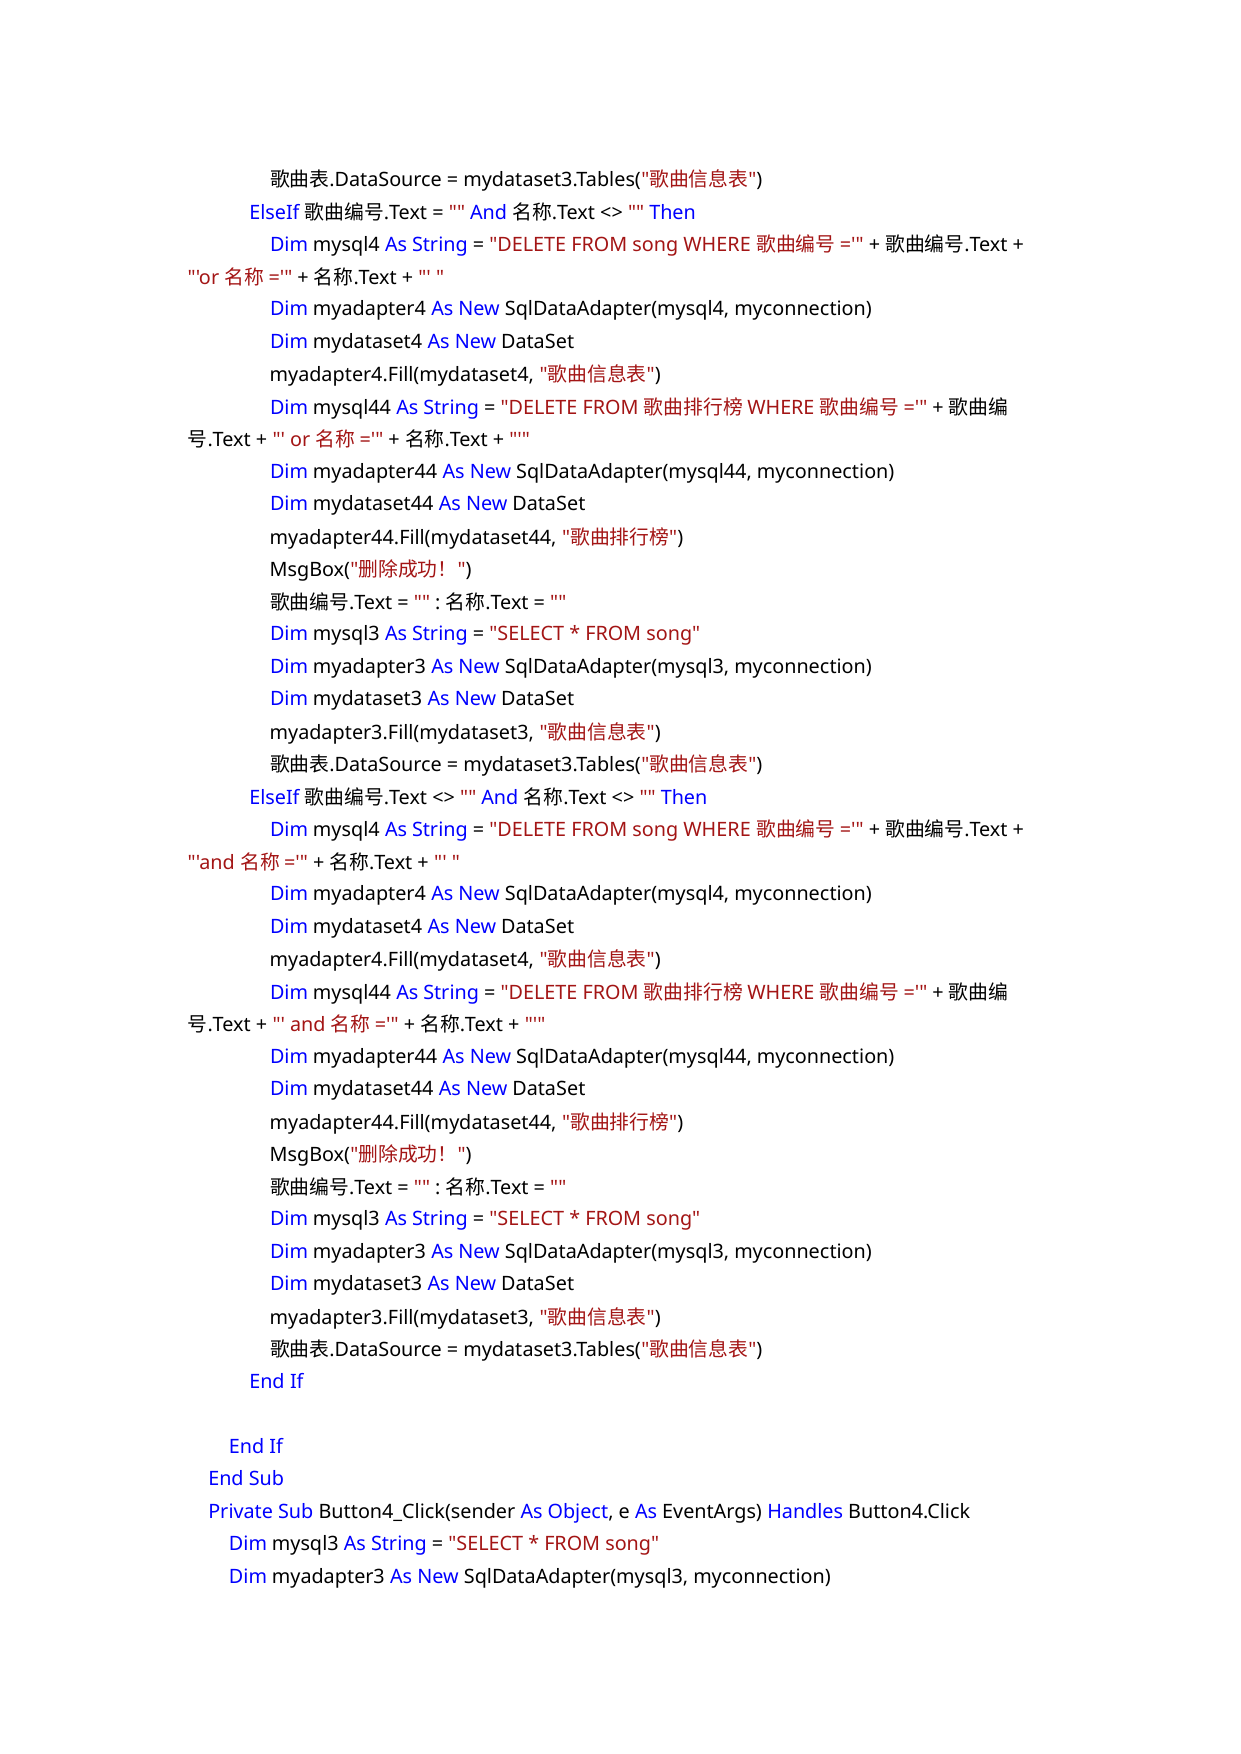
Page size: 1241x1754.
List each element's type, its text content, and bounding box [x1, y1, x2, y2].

text Dim mysql3 As String = "SELECT * FROM song" [187, 1202, 1053, 1234]
text Dim myadapter44 As New SqlDataAdapter(mysql44, myconnection) [187, 454, 1053, 487]
text Dim myadapter3 As New SqlDataAdapter(mysql3, myconnection) [187, 649, 1053, 682]
text Dim mysql4 As String = "DELETE FROM song WHERE 歌曲编号 ='" + 歌曲编号.Text + "'and 名称 ='" + 名称.Text + "' " [187, 812, 1053, 877]
text Dim myadapter44 As New SqlDataAdapter(mysql44, myconnection) [187, 1039, 1053, 1072]
text Dim mydataset44 As New DataSet [187, 487, 1053, 519]
text End Sub [187, 1462, 1053, 1494]
text myadapter44.Fill(mydataset44, "歌曲排行榜") [187, 519, 1053, 552]
text End If [187, 1429, 1053, 1462]
text Dim mydataset4 As New DataSet [187, 909, 1053, 942]
text MsgBox("删除成功！") [187, 552, 1053, 584]
text 歌曲编号.Text = "" : 名称.Text = "" [187, 1169, 1053, 1202]
text Dim mydataset3 As New DataSet [187, 1267, 1053, 1299]
text 歌曲表.DataSource = mydataset3.Tables("歌曲信息表") [187, 1332, 1053, 1364]
text Dim mysql3 As String = "SELECT * FROM song" [187, 617, 1053, 649]
text myadapter44.Fill(mydataset44, "歌曲排行榜") [187, 1104, 1053, 1137]
text 歌曲编号.Text = "" : 名称.Text = "" [187, 584, 1053, 617]
text ElseIf 歌曲编号.Text = "" And 名称.Text <> "" Then [187, 194, 1053, 227]
text Private Sub Button4_Click(sender As Object, e As EventArgs) Handles Button4.Click [187, 1494, 1053, 1527]
text Dim myadapter3 As New SqlDataAdapter(mysql3, myconnection) [187, 1234, 1053, 1267]
text Dim mydataset44 As New DataSet [187, 1072, 1053, 1104]
text myadapter4.Fill(mydataset4, "歌曲信息表") [187, 357, 1053, 389]
text Dim mydataset4 As New DataSet [187, 324, 1053, 357]
text MsgBox("删除成功！") [187, 1137, 1053, 1169]
text myadapter3.Fill(mydataset3, "歌曲信息表") [187, 714, 1053, 747]
text Dim myadapter4 As New SqlDataAdapter(mysql4, myconnection) [187, 292, 1053, 324]
text Dim mysql3 As String = "SELECT * FROM song" [187, 1527, 1053, 1559]
text End If [187, 1364, 1053, 1397]
text Dim mysql4 As String = "DELETE FROM song WHERE 歌曲编号 ='" + 歌曲编号.Text + "'or 名称 ='" + 名称.Text + "' " [187, 227, 1053, 292]
text 歌曲表.DataSource = mydataset3.Tables("歌曲信息表") [187, 747, 1053, 779]
text Dim myadapter3 As New SqlDataAdapter(mysql3, myconnection) [187, 1559, 1053, 1592]
text Dim mysql44 As String = "DELETE FROM 歌曲排行榜 WHERE 歌曲编号 ='" + 歌曲编号.Text + "' and 名称 ='" + 名称.Text + "'" [187, 974, 1053, 1039]
text Dim mydataset3 As New DataSet [187, 682, 1053, 714]
text 歌曲表.DataSource = mydataset3.Tables("歌曲信息表") [187, 162, 1053, 194]
text myadapter4.Fill(mydataset4, "歌曲信息表") [187, 942, 1053, 974]
text Dim myadapter4 As New SqlDataAdapter(mysql4, myconnection) [187, 877, 1053, 909]
text Dim mysql44 As String = "DELETE FROM 歌曲排行榜 WHERE 歌曲编号 ='" + 歌曲编号.Text + "' or 名称 ='" + 名称.Text + "'" [187, 389, 1053, 454]
text myadapter3.Fill(mydataset3, "歌曲信息表") [187, 1299, 1053, 1332]
text ElseIf 歌曲编号.Text <> "" And 名称.Text <> "" Then [187, 779, 1053, 812]
